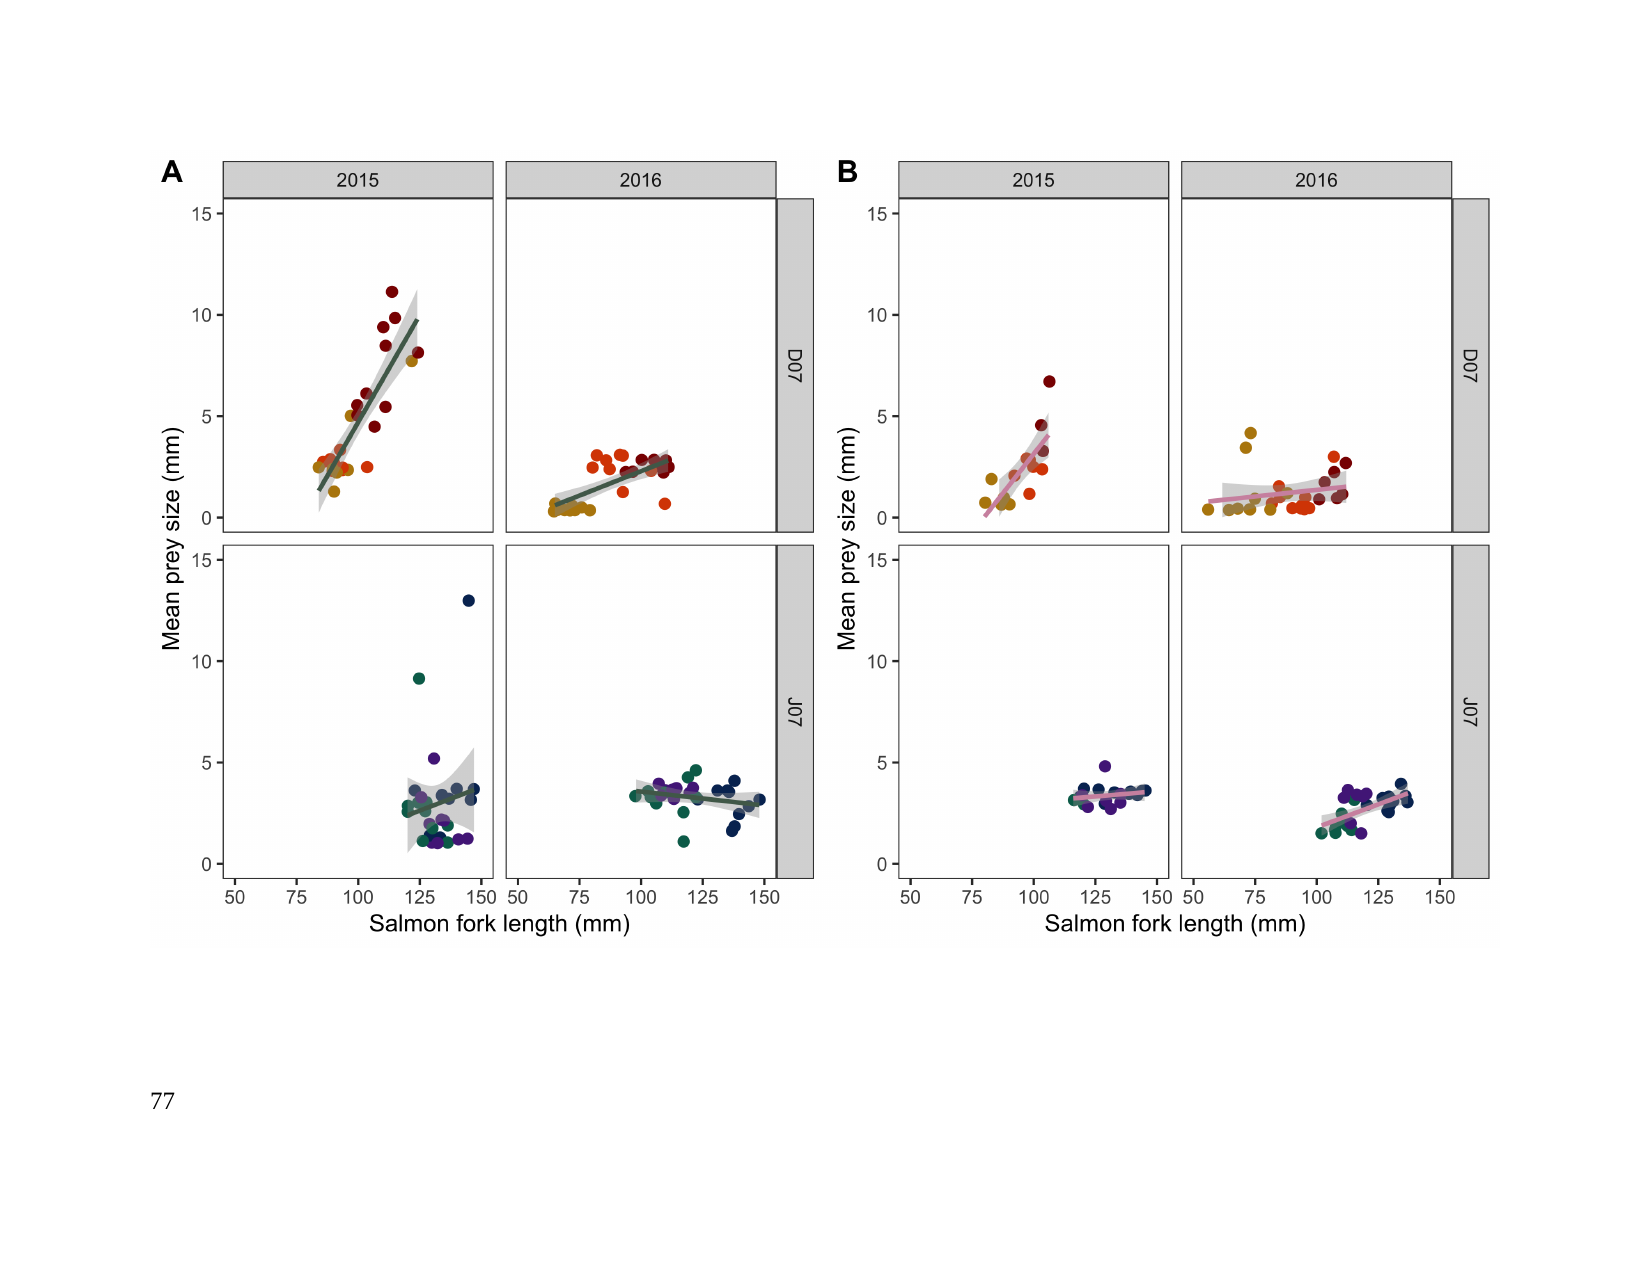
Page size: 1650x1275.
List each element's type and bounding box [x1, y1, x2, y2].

picture [150, 150, 1500, 948]
